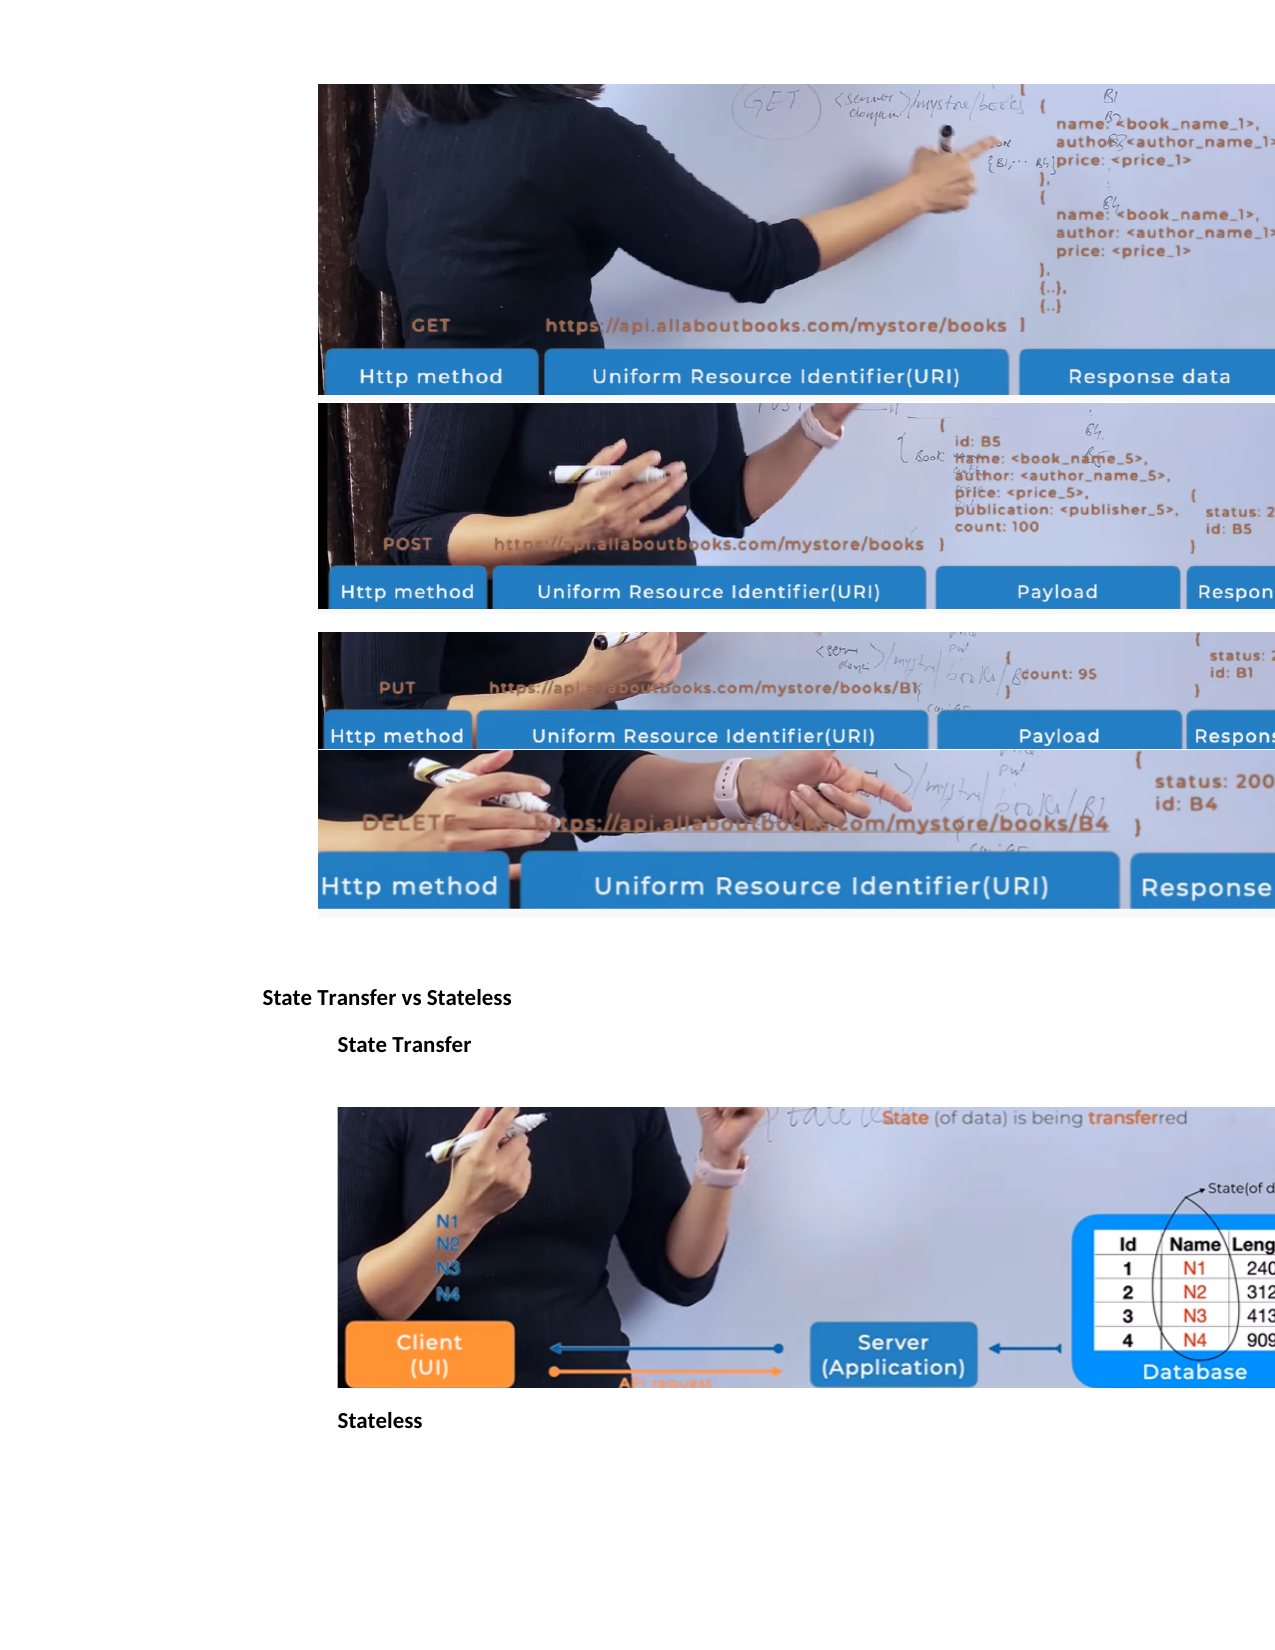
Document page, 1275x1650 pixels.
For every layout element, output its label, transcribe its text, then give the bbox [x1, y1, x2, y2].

picture [318, 632, 1275, 749]
picture [318, 403, 1275, 614]
picture [318, 750, 1275, 918]
text State Transfer [262, 1030, 1181, 1058]
picture [318, 84, 1275, 401]
text Stateless [262, 1406, 1181, 1434]
picture [337, 1107, 1275, 1388]
text State Transfer vs Stateless [262, 983, 1181, 1011]
